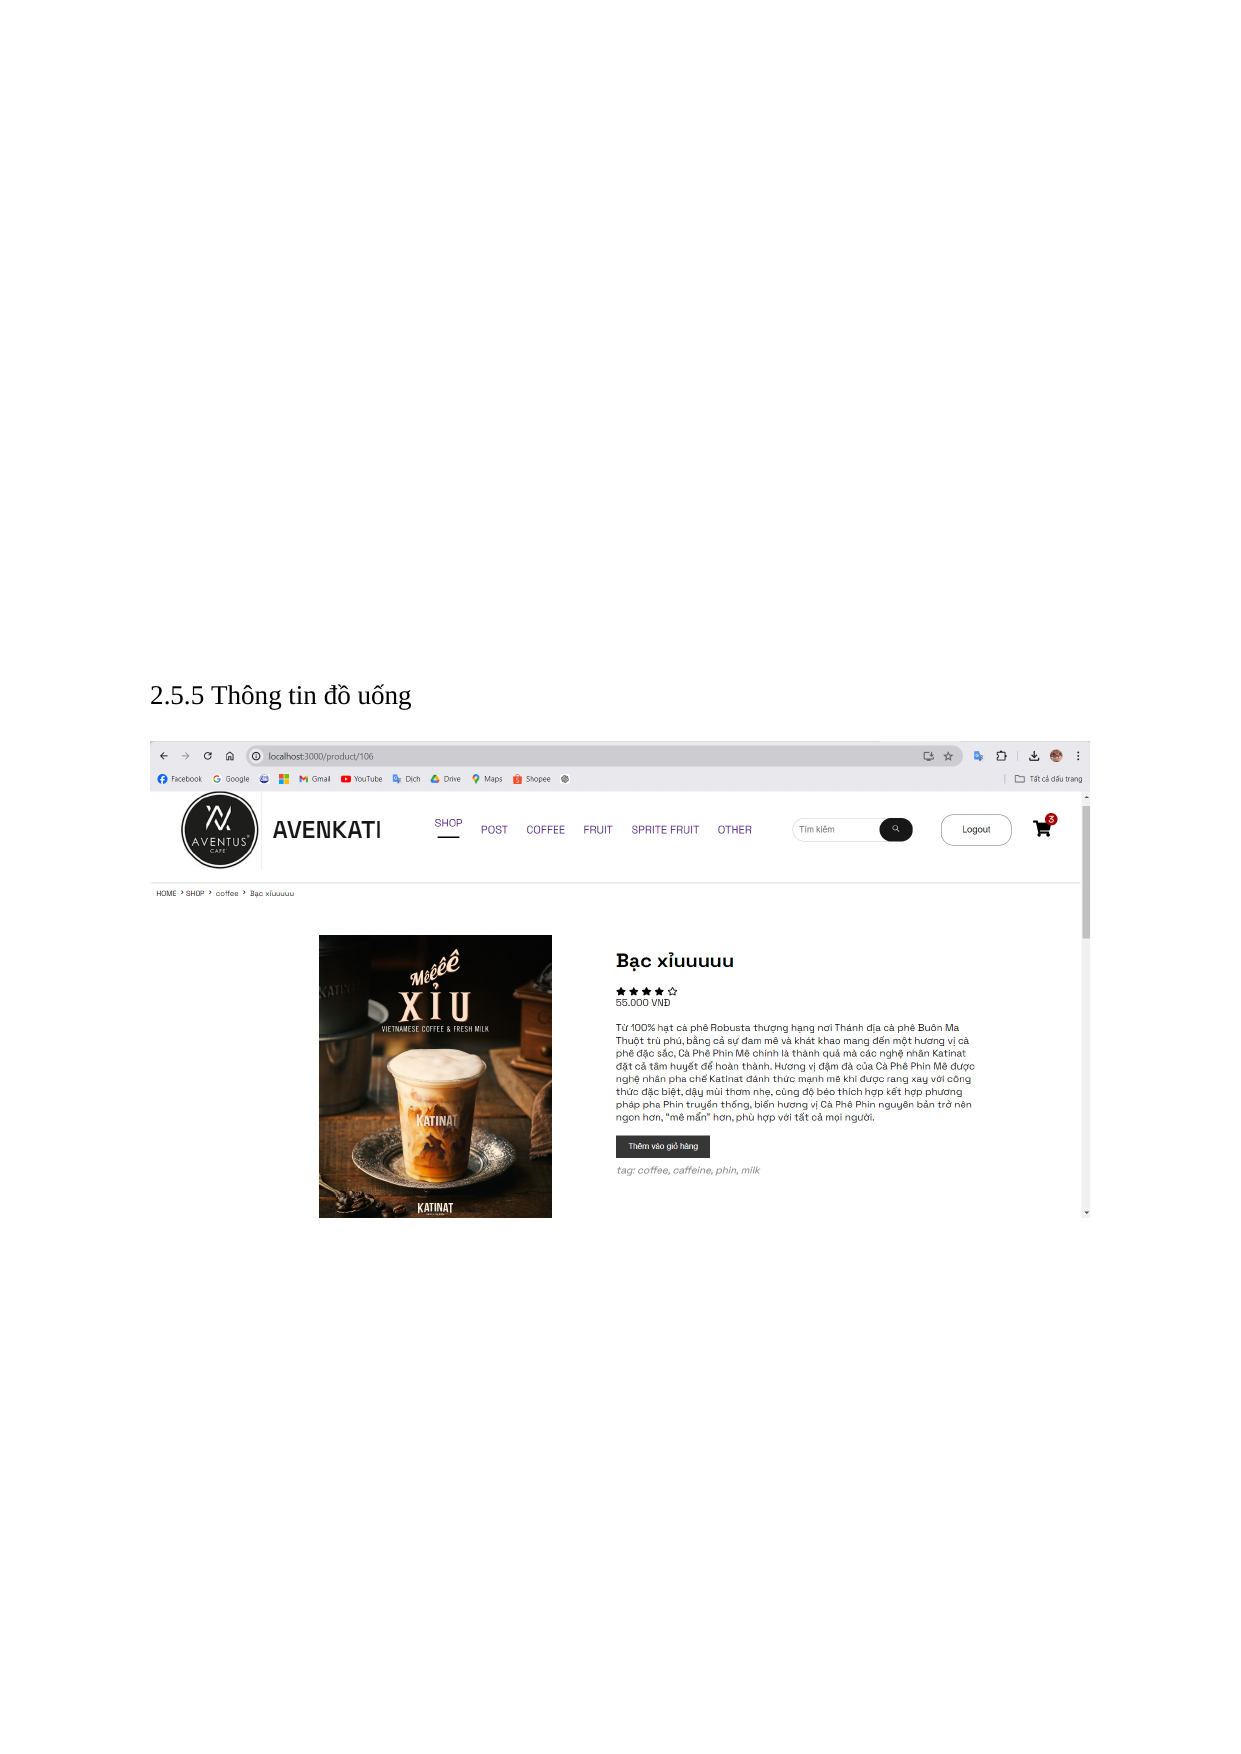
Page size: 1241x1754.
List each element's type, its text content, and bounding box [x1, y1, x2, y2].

picture [150, 741, 1091, 1218]
text 2.5.5 Thông tin đồ uống [150, 679, 1090, 711]
